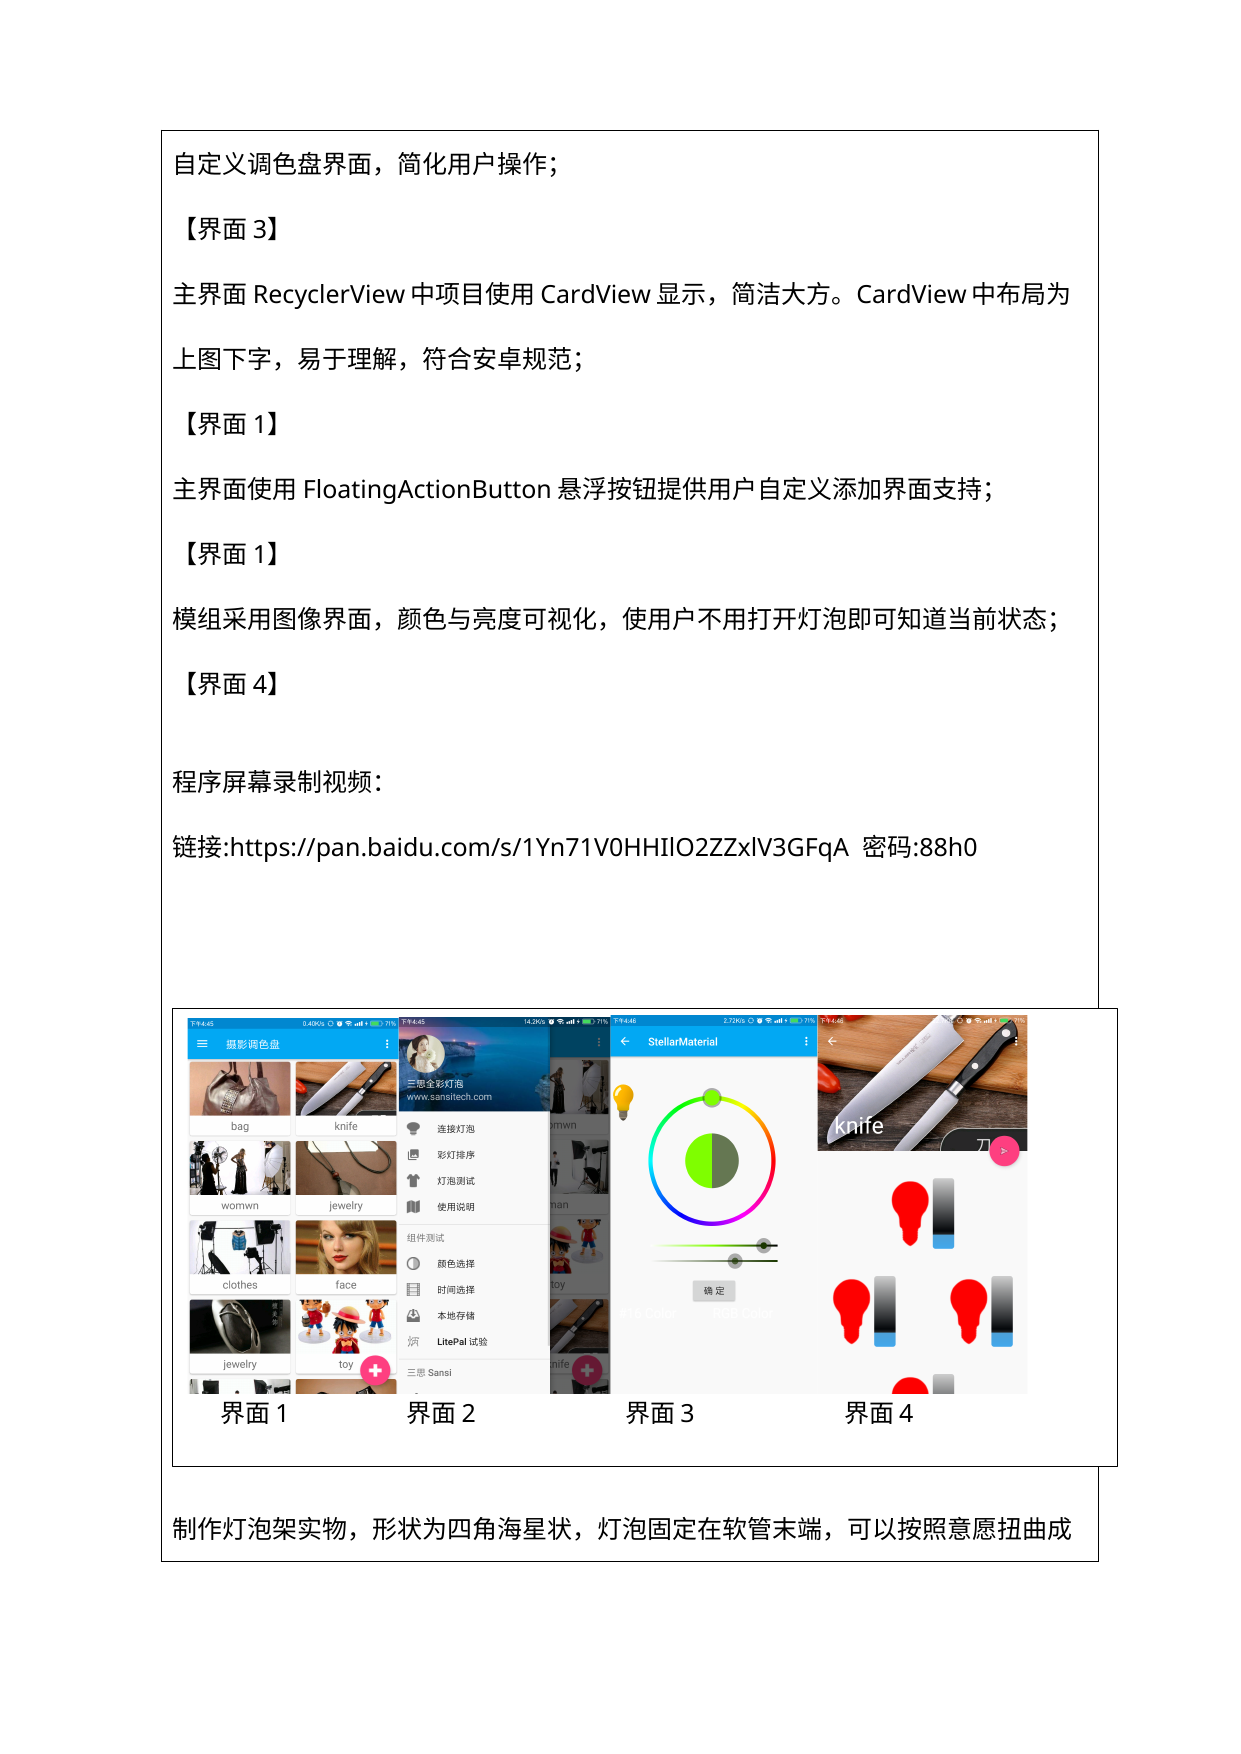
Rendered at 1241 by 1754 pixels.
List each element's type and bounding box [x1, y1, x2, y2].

picture [228, 1041, 235, 1048]
picture [187, 1015, 1028, 1394]
table_cell [162, 131, 1098, 1561]
